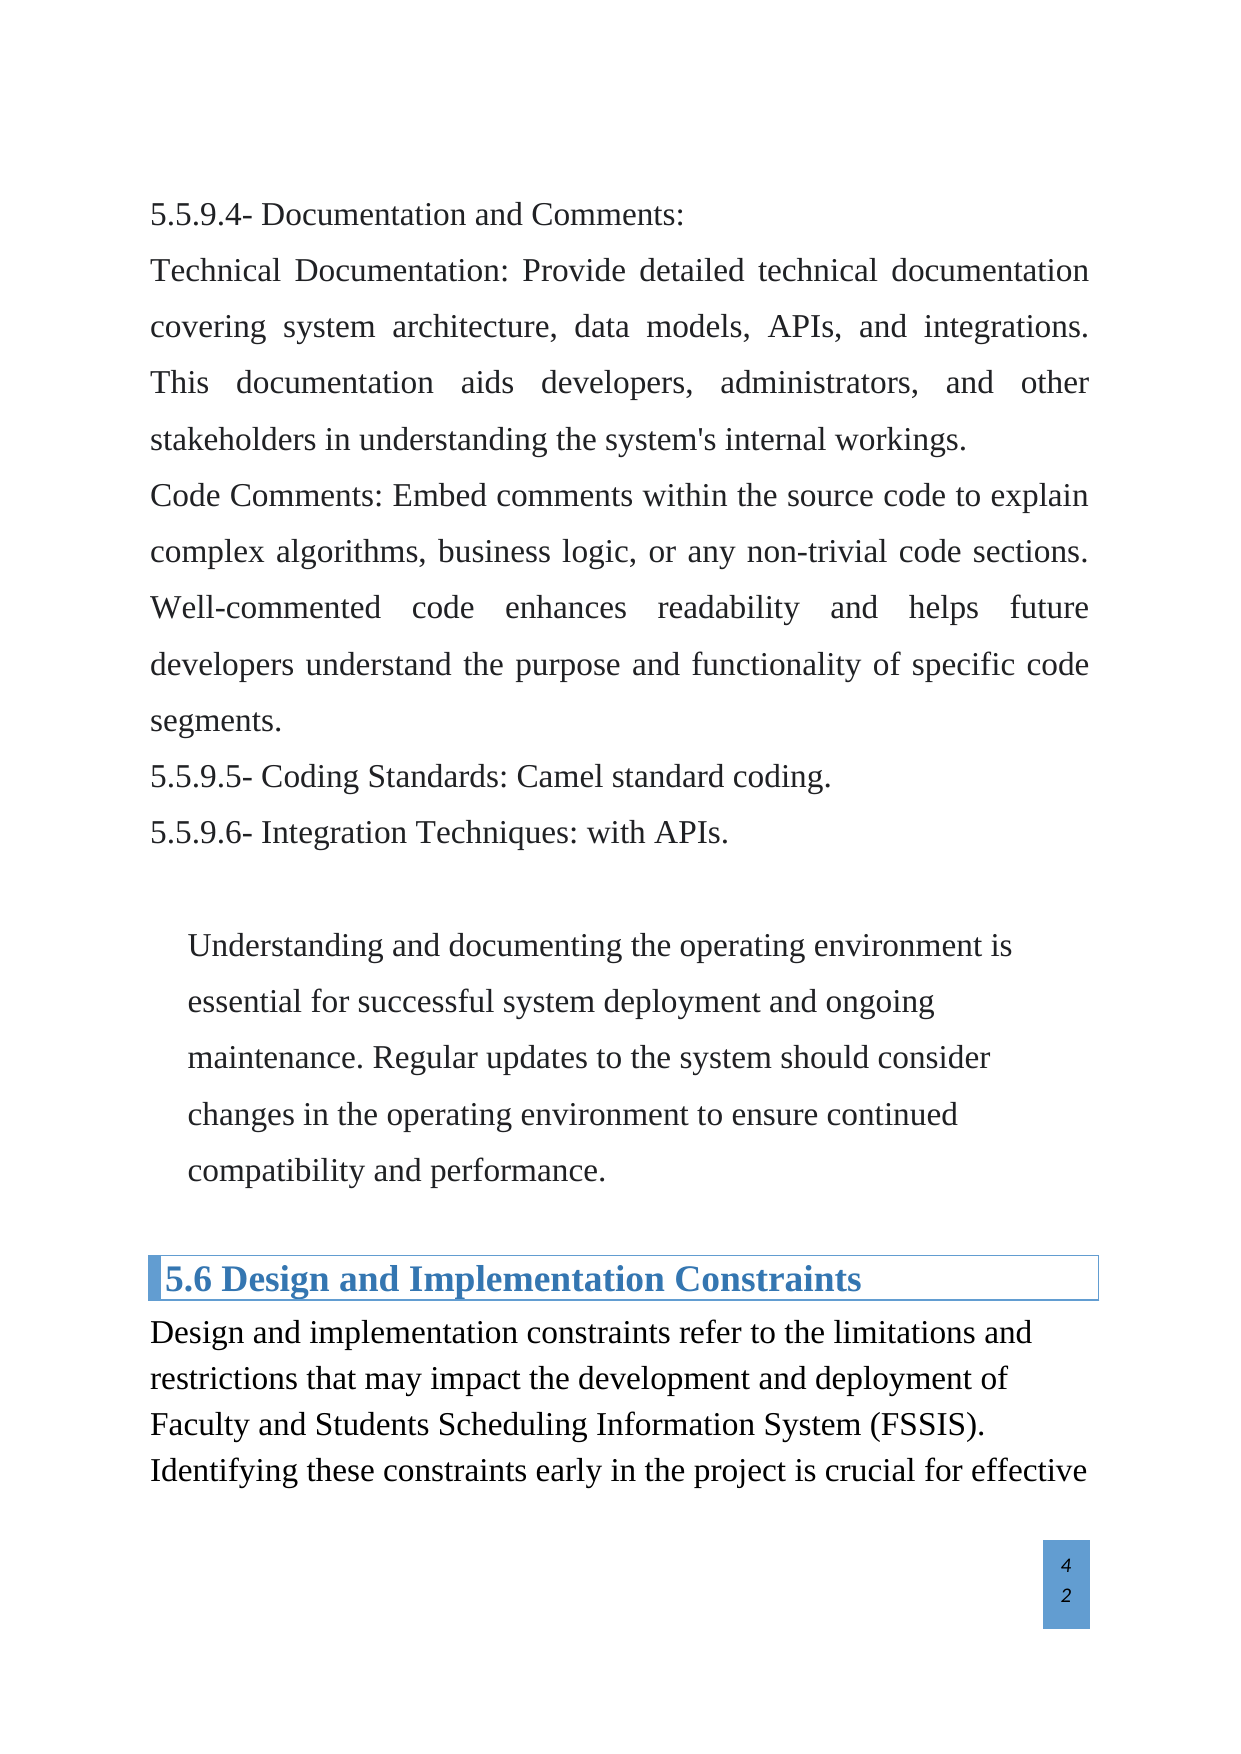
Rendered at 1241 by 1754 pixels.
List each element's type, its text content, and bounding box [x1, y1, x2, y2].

subtitle 5.6 Design and Implementation Constraints [161, 1256, 1098, 1299]
text Code Comments: Embed comments within the source code to explain complex algorithms, business logic, or any non-trivial code sections. Well-commented code enhances readability and helps future developers understand the purpose and functionality of specific code segments. [150, 457, 1090, 738]
text Understanding and documenting the operating environment is essential for successful system deployment and ongoing maintenance. Regular updates to the system should consider changes in the operating environment to ensure continued compatibility and performance. [187, 907, 1090, 1188]
text 5.5.9.6- Integration Techniques: with APIs. [150, 795, 1090, 851]
text 5.5.9.4- Documentation and Comments: [150, 176, 1090, 232]
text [150, 1313, 1090, 1489]
text Technical Documentation: Provide detailed technical documentation covering system architecture, data models, APIs, and integrations. This documentation aids developers, administrators, and other stakeholders in understanding the system's internal workings. [150, 232, 1090, 457]
text 5.5.9.5- Coding Standards: Camel standard coding. [150, 738, 1090, 795]
